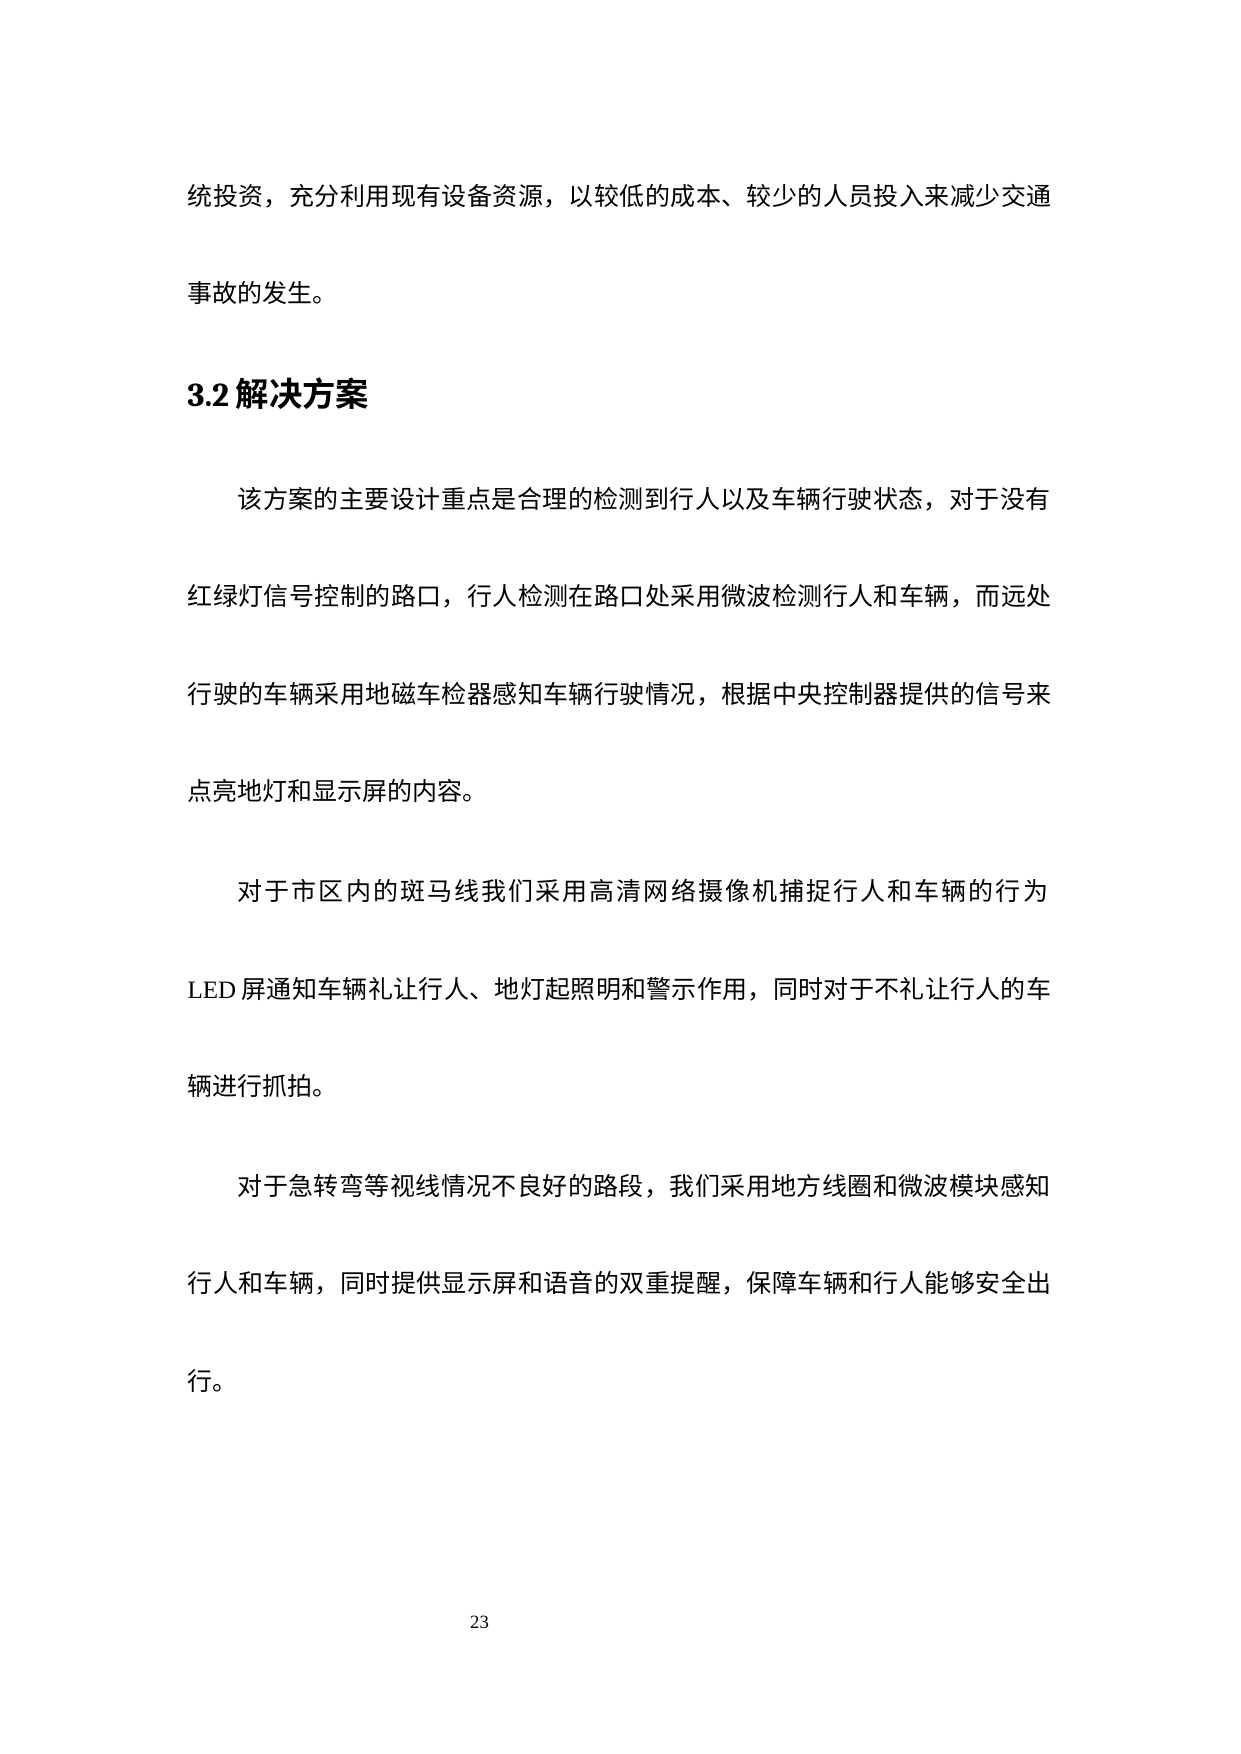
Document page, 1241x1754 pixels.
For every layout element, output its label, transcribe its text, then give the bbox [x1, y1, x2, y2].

subtitle 3.2解决方案 [187, 359, 1053, 424]
text 对于市区内的斑马线我们采用高清网络摄像机捕捉行人和车辆的行为，LED屏通知车辆礼让行人、地灯起照明和警示作用，同时对于不礼让行人的车辆进行抓拍。 [187, 857, 1053, 1117]
text 对于急转弯等视线情况不良好的路段，我们采用地方线圈和微波模块感知行人和车辆，同时提供显示屏和语音的双重提醒，保障车辆和行人能够安全出行。 [187, 1152, 1053, 1412]
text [187, 162, 1053, 324]
text 该方案的主要设计重点是合理的检测到行人以及车辆行驶状态，对于没有红绿灯信号控制的路口，行人检测在路口处采用微波检测行人和车辆，而远处行驶的车辆采用地磁车检器感知车辆行驶情况，根据中央控制器提供的信号来点亮地灯和显示屏的内容。 [187, 465, 1053, 822]
